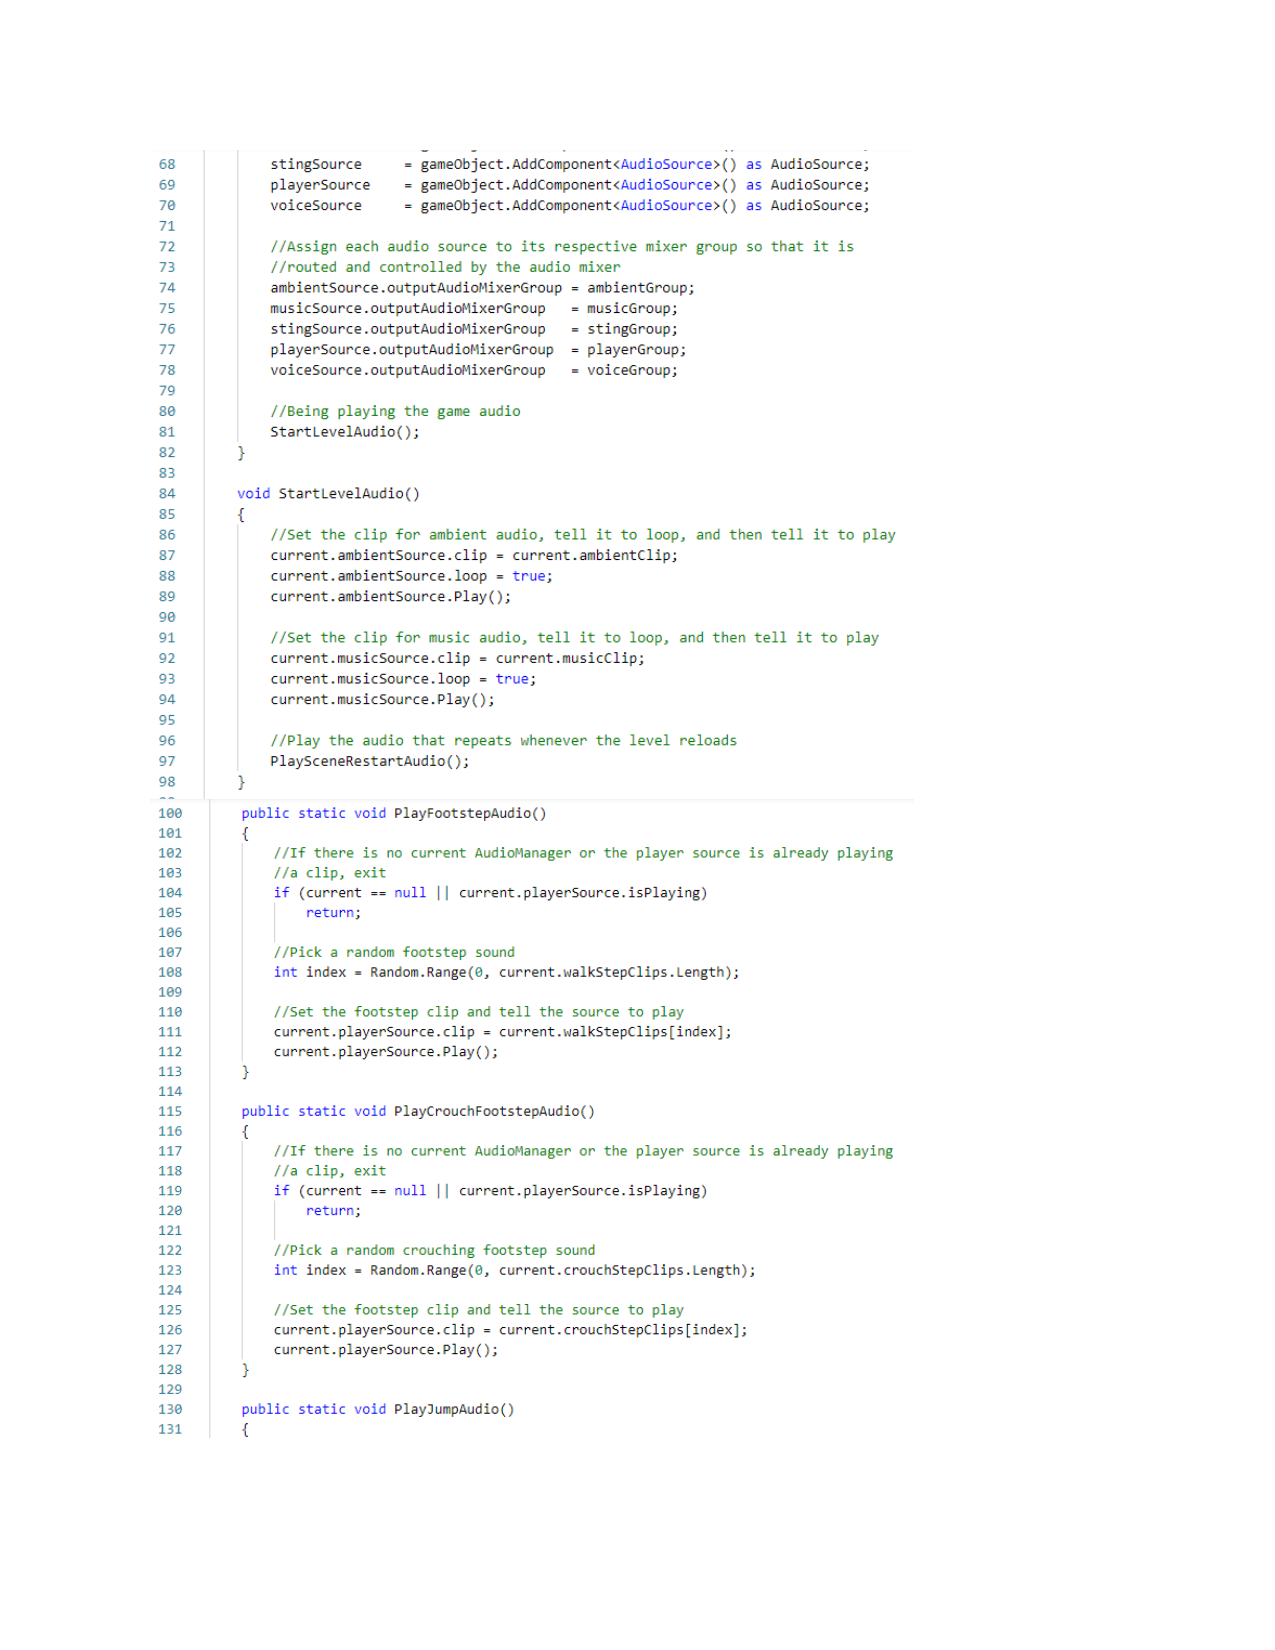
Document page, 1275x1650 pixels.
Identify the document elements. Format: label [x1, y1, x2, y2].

picture [150, 150, 914, 1438]
